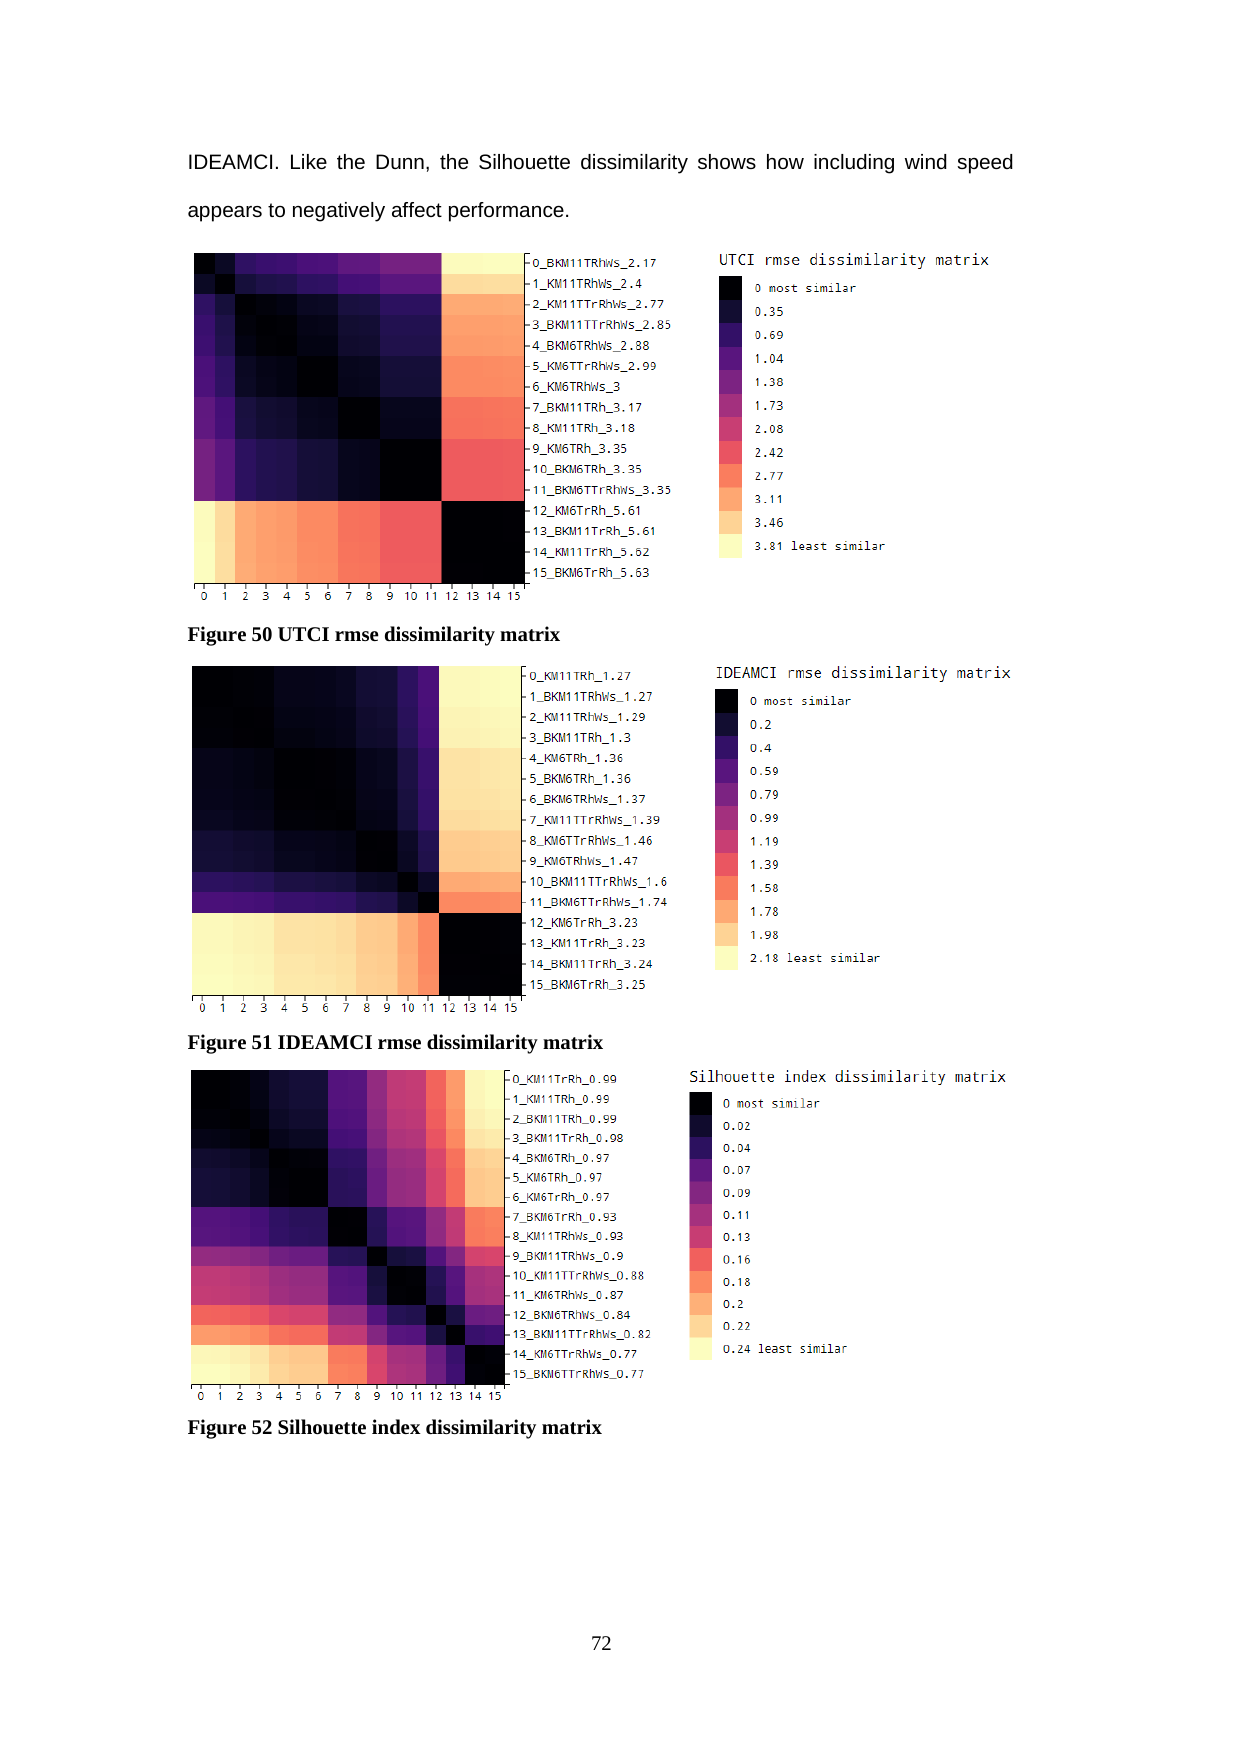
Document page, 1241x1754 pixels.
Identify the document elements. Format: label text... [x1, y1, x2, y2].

picture [187, 245, 997, 609]
text Figure 50 UTCI rmse dissimilarity matrix [187, 622, 1015, 646]
text Figure 52 Silhouette index dissimilarity matrix [187, 1415, 1015, 1439]
text Figure 51 IDEAMCI rmse dissimilarity matrix [187, 1030, 1015, 1054]
picture [187, 658, 1014, 1018]
picture [187, 1066, 1014, 1403]
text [187, 150, 1015, 222]
